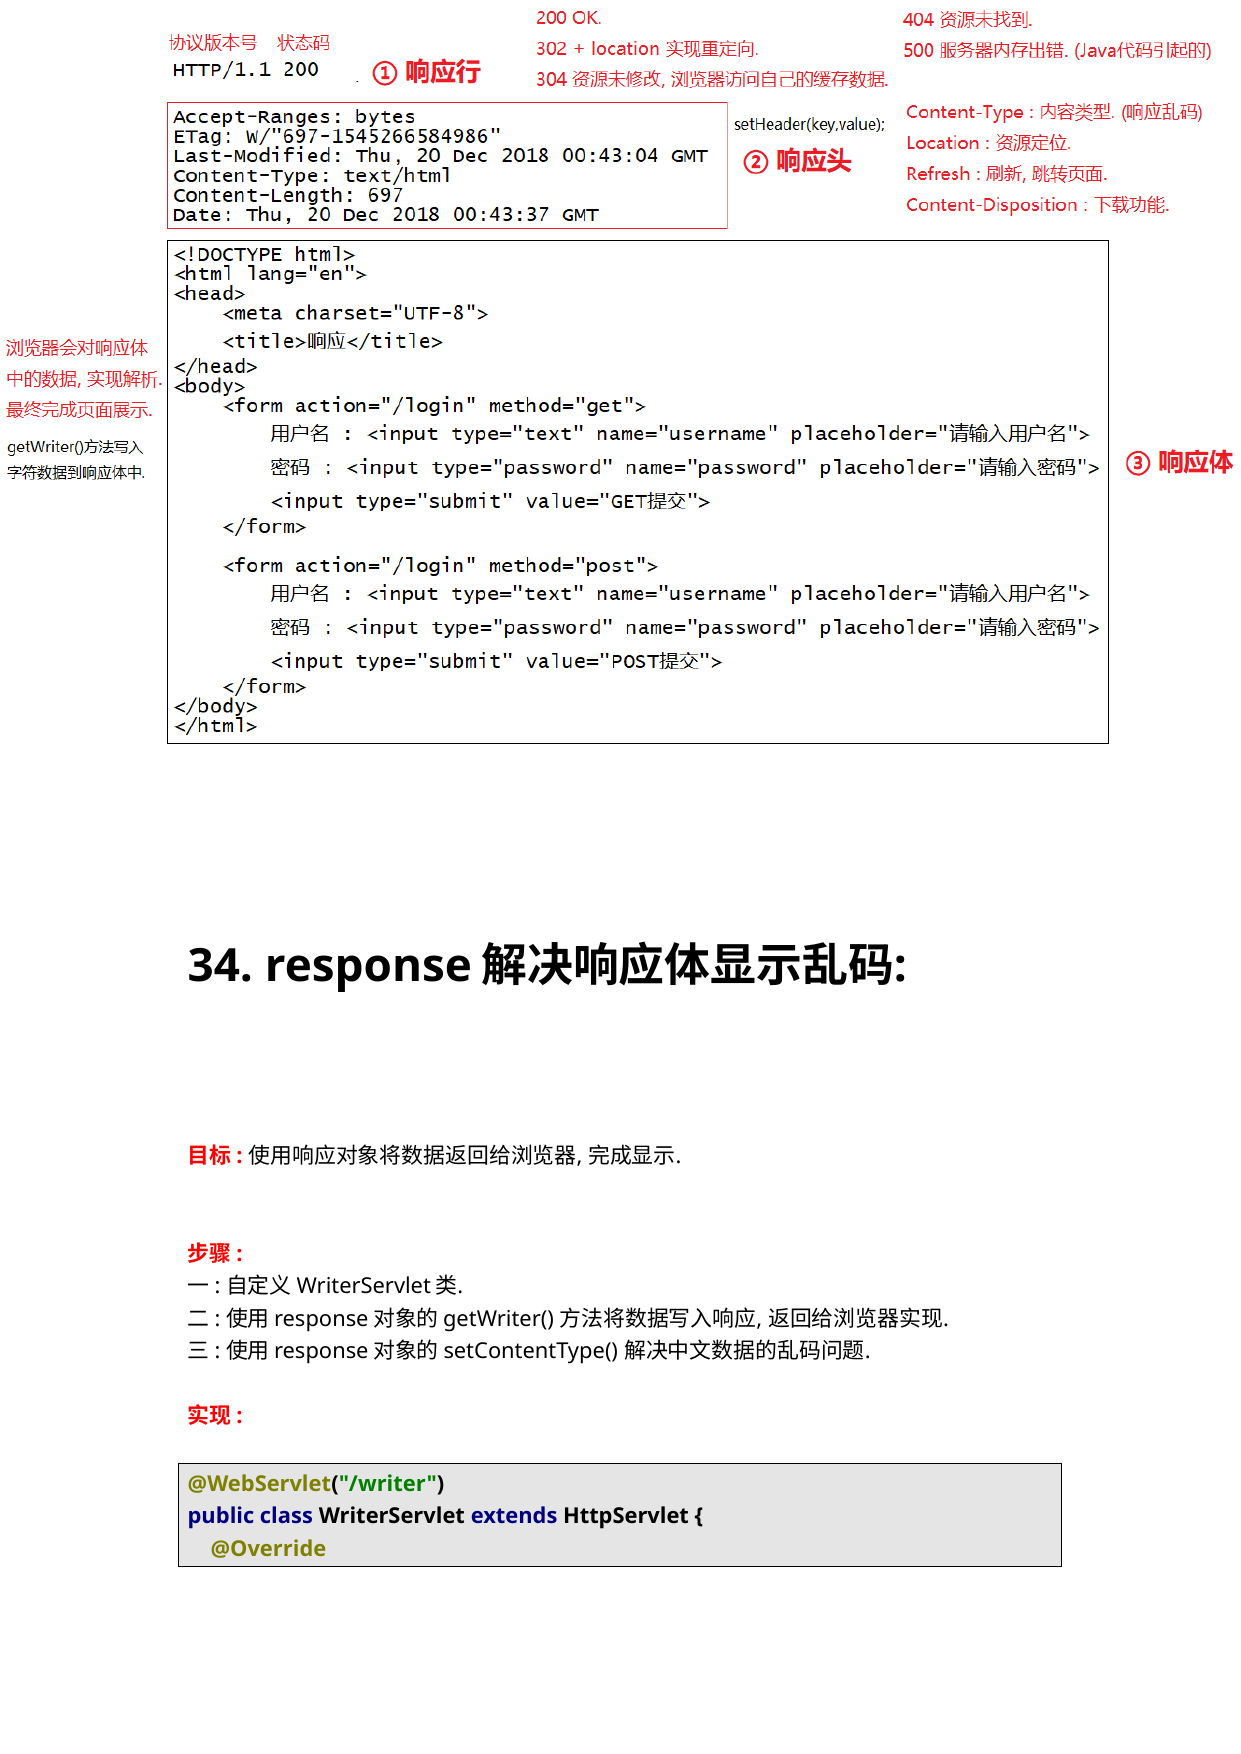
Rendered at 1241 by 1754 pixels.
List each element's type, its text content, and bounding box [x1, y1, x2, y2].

text 目标 : 使用响应对象将数据返回给浏览器, 完成显示. [187, 1138, 1053, 1171]
text 三 : 使用response对象的 setContentType() 解决中文数据的乱码问题. [187, 1333, 1053, 1366]
text 步骤 : [187, 1236, 1053, 1268]
text 实现 : [187, 1398, 1053, 1431]
subtitle 34. response解决响应体显示乱码: [187, 912, 1053, 1010]
text 一 : 自定义 WriterServlet类. [187, 1268, 1053, 1301]
picture [0, 0, 1241, 756]
text 二 : 使用response对象的getWriter() 方法将数据写入响应, 返回给浏览器实现. [187, 1301, 1053, 1333]
text @WebServlet("/writer") public class WriterServlet extends HttpServlet { @Override protected void doPost(HttpServletRequest request, HttpServletResponse response) throws ServletException, IOException { doGet(request, response); } @Override protected void doGet(HttpServletRequest request, HttpServletResponse response) throws ServletException, IOException { // 请求乱码 // request.setCharacterEncoding("utf-8"); // 响应乱码 response.setHeader("Content-Type", "text/html"); response.setCharacterEncoding("utf-8"); // 需求 : 将数据写入到响应体中. 浏览器实现解析响应体 response.getWriter().println("hello everybody, I love you all. <br />"); response.getWriter().println("大家好, 我爱你们大家."); } } [179, 1464, 1061, 1566]
